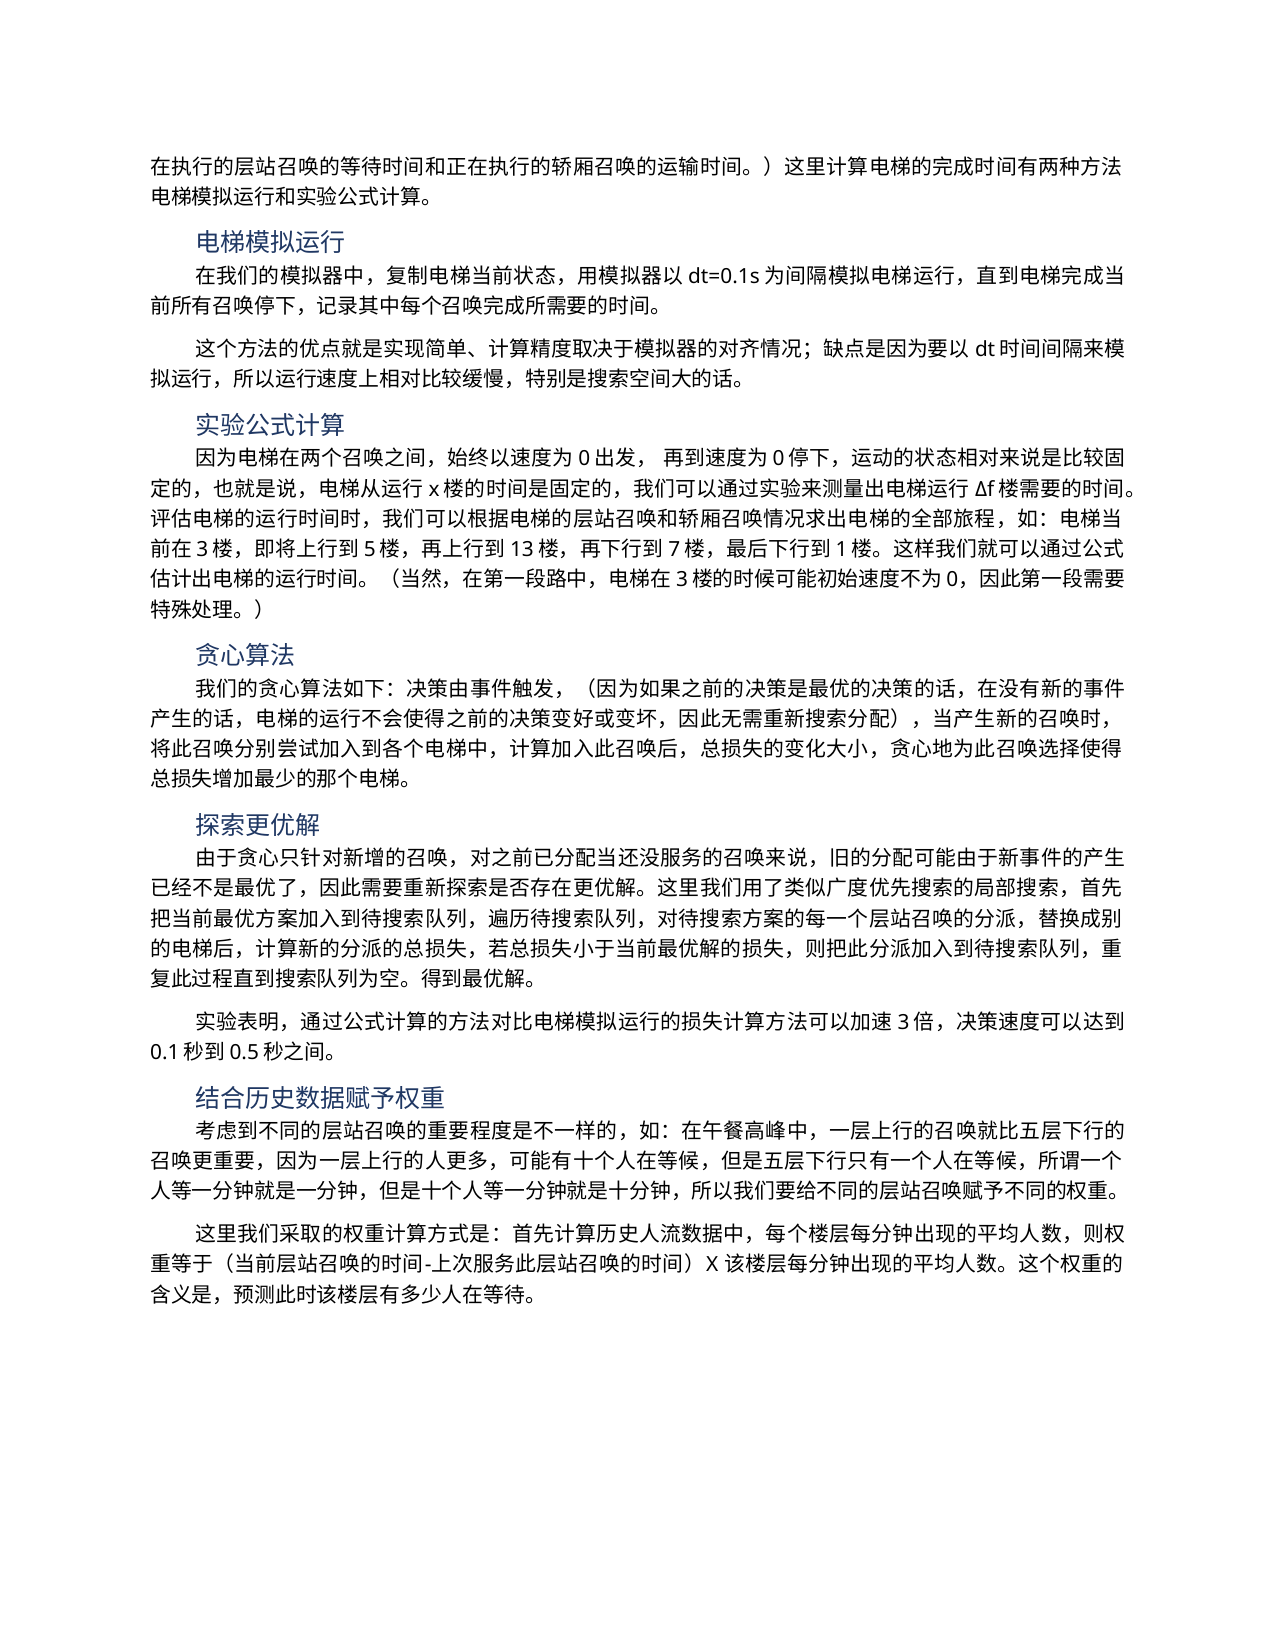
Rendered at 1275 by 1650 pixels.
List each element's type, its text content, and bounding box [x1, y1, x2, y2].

text 考虑到不同的层站召唤的重要程度是不一样的，如：在午餐高峰中，一层上行的召唤就比五层下行的召唤更重要，因为一层上行的人更多，可能有十个人在等候，但是五层下行只有一个人在等候，所谓一个人等一分钟就是一分钟，但是十个人等一分钟就是十分钟，所以我们要给不同的层站召唤赋予不同的权重。 [150, 1114, 1125, 1205]
subtitle 结合历史数据赋予权重 [150, 1078, 1125, 1114]
text 这里我们采取的权重计算方式是：首先计算历史人流数据中，每个楼层每分钟出现的平均人数，则权重等于（当前层站召唤的时间-上次服务此层站召唤的时间）X 该楼层每分钟出现的平均人数。这个权重的含义是，预测此时该楼层有多少人在等待。 [150, 1217, 1125, 1308]
text 实验表明，通过公式计算的方法对比电梯模拟运行的损失计算方法可以加速3倍，决策速度可以达到0.1秒到0.5秒之间。 [150, 1005, 1125, 1066]
text 在我们的模拟器中，复制电梯当前状态，用模拟器以dt=0.1s为间隔模拟电梯运行，直到电梯完成当前所有召唤停下，记录其中每个召唤完成所需要的时间。 [150, 259, 1125, 320]
subtitle 实验公式计算 [150, 405, 1125, 441]
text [150, 150, 1125, 210]
text 由于贪心只针对新增的召唤，对之前已分配当还没服务的召唤来说，旧的分配可能由于新事件的产生已经不是最优了，因此需要重新探索是否存在更优解。这里我们用了类似广度优先搜索的局部搜索，首先把当前最优方案加入到待搜索队列，遍历待搜索队列，对待搜索方案的每一个层站召唤的分派，替换成别的电梯后，计算新的分派的总损失，若总损失小于当前最优解的损失，则把此分派加入到待搜索队列，重复此过程直到搜索队列为空。得到最优解。 [150, 841, 1125, 992]
subtitle 电梯模拟运行 [150, 223, 1125, 259]
subtitle 探索更优解 [150, 805, 1125, 841]
subtitle 贪心算法 [150, 636, 1125, 672]
text 我们的贪心算法如下：决策由事件触发，（因为如果之前的决策是最优的决策的话，在没有新的事件产生的话，电梯的运行不会使得之前的决策变好或变坏，因此无需重新搜索分配），当产生新的召唤时，将此召唤分别尝试加入到各个电梯中，计算加入此召唤后，总损失的变化大小，贪心地为此召唤选择使得总损失增加最少的那个电梯。 [150, 672, 1125, 793]
text 因为电梯在两个召唤之间，始终以速度为0出发， 再到速度为0停下，运动的状态相对来说是比较固定的，也就是说，电梯从运行x楼的时间是固定的，我们可以通过实验来测量出电梯运行Δf楼需要的时间。评估电梯的运行时间时，我们可以根据电梯的层站召唤和轿厢召唤情况求出电梯的全部旅程，如：电梯当前在3楼，即将上行到5楼，再上行到13楼，再下行到7楼，最后下行到1楼。这样我们就可以通过公式估计出电梯的运行时间。（当然，在第一段路中，电梯在3楼的时候可能初始速度不为0，因此第一段需要特殊处理。） [150, 441, 1125, 623]
text 这个方法的优点就是实现简单、计算精度取决于模拟器的对齐情况；缺点是因为要以dt时间间隔来模拟运行，所以运行速度上相对比较缓慢，特别是搜索空间大的话。 [150, 332, 1125, 393]
